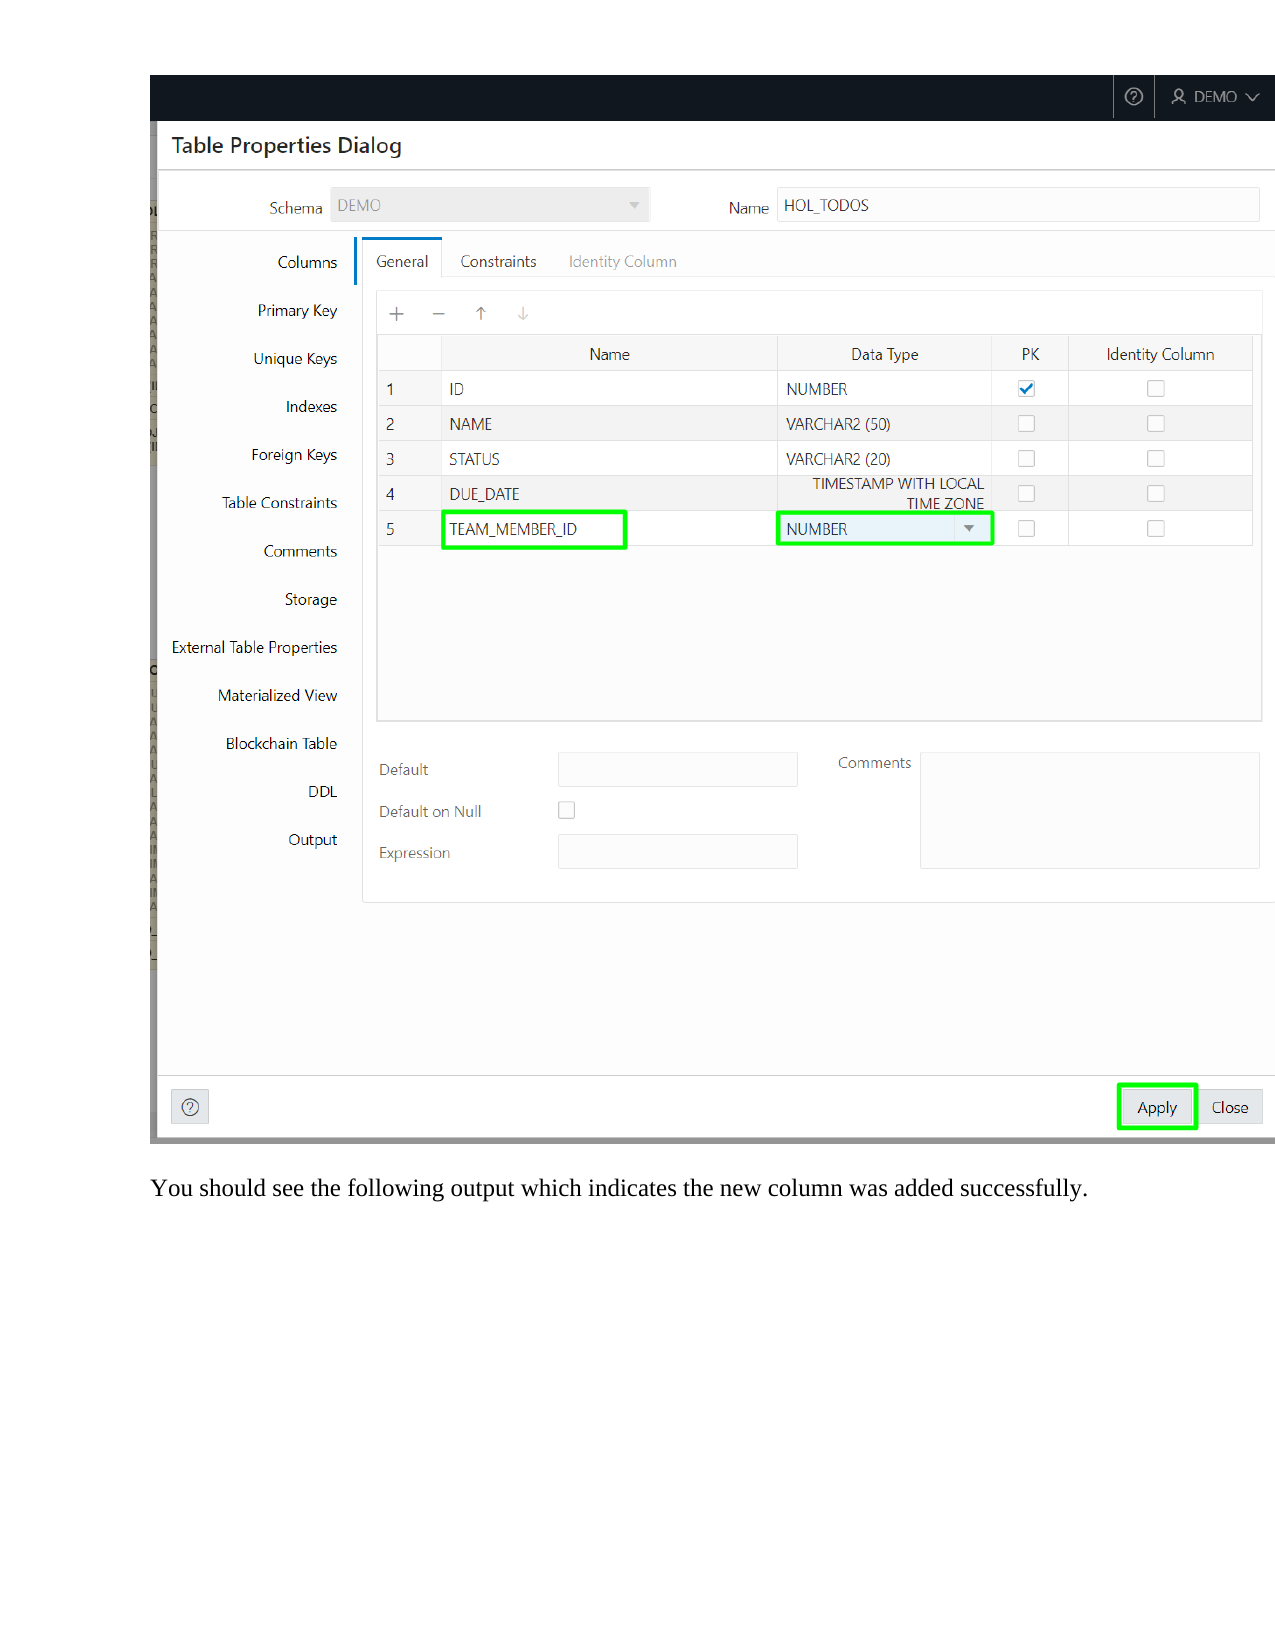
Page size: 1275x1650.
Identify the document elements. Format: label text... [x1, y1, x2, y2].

text You should see the following output which indicates the new column was added successfully. [150, 1173, 1200, 1202]
picture [150, 75, 1275, 1144]
